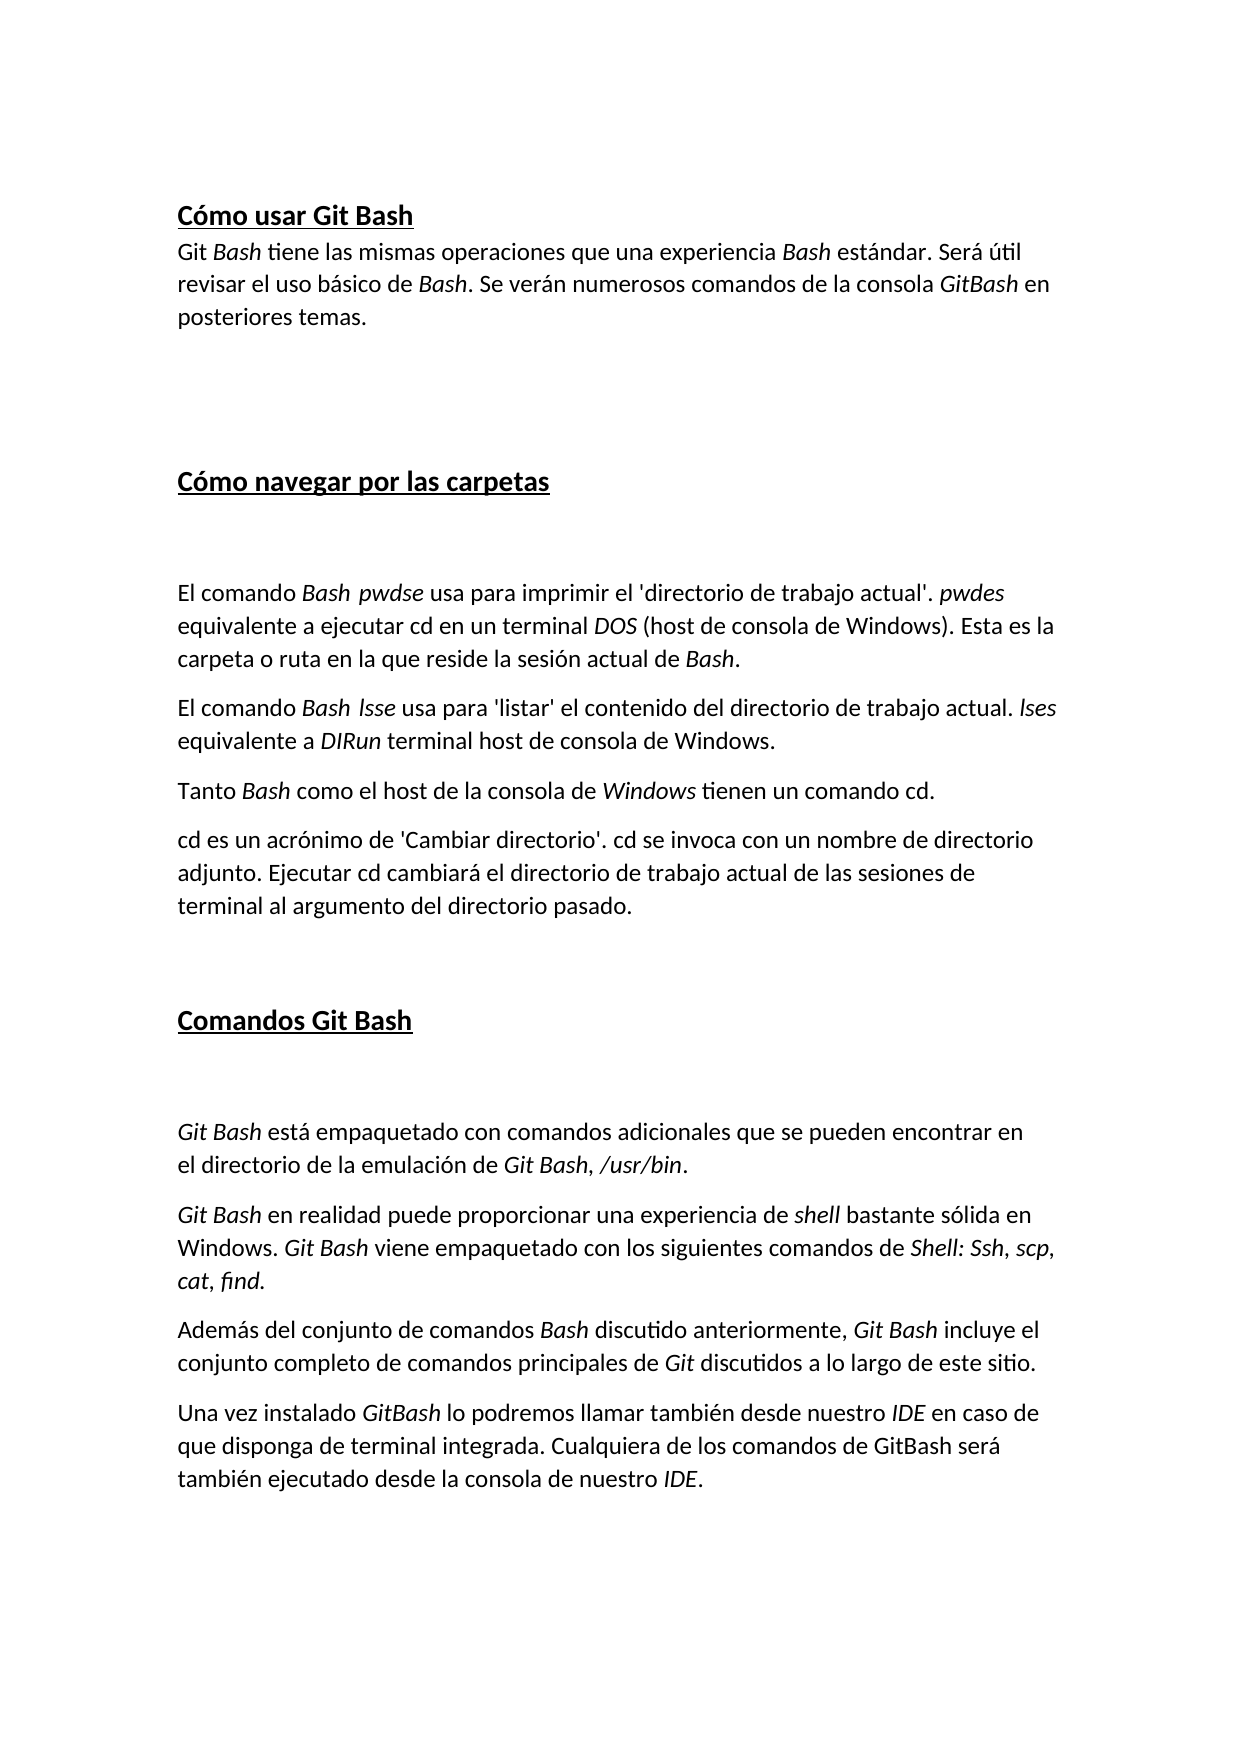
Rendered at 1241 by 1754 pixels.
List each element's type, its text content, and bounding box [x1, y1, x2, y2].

text Git Bash en realidad puede proporcionar una experiencia de shell bastante sólida en Windows. Git Bash viene empaquetado con los siguientes comandos de Shell: Ssh, scp, cat, find. [177, 1199, 1063, 1295]
text Git Bash tiene las mismas operaciones que una experiencia Bash estándar. Será útil revisar el uso básico de Bash. Se verán numerosos comandos de la consola GitBash en posteriores temas. [177, 236, 1063, 332]
text Además del conjunto de comandos Bash discutido anteriormente, Git Bash incluye el conjunto completo de comandos principales de Git discutidos a lo largo de este sitio. [177, 1314, 1063, 1378]
text El comando Bash pwdse usa para imprimir el 'directorio de trabajo actual'. pwdes equivalente a ejecutar cd en un terminal DOS (host de consola de Windows). Esta es la carpeta o ruta en la que reside la sesión actual de Bash. [177, 577, 1063, 673]
text Una vez instalado GitBash lo podremos llamar también desde nuestro IDE en caso de que disponga de terminal integrada. Cualquiera de los comandos de GitBash será también ejecutado desde la consola de nuestro IDE. [177, 1397, 1063, 1493]
subtitle Cómo navegar por las carpetas [177, 463, 1063, 498]
text Git Bash está empaquetado con comandos adicionales que se pueden encontrar en el directorio de la emulación de Git Bash, /usr/bin. [177, 1116, 1063, 1180]
text El comando Bash lsse usa para 'listar' el contenido del directorio de trabajo actual. lses equivalente a DIRun terminal host de consola de Windows. [177, 692, 1063, 756]
text cd es un acrónimo de 'Cambiar directorio'. cd se invoca con un nombre de directorio adjunto. Ejecutar cd cambiará el directorio de trabajo actual de las sesiones de terminal al argumento del directorio pasado. [177, 824, 1063, 921]
subtitle Comandos Git Bash [177, 1002, 1063, 1038]
subtitle Cómo usar Git Bash [177, 197, 1063, 233]
text Tanto Bash como el host de la consola de Windows tienen un comando cd. [177, 775, 1063, 806]
